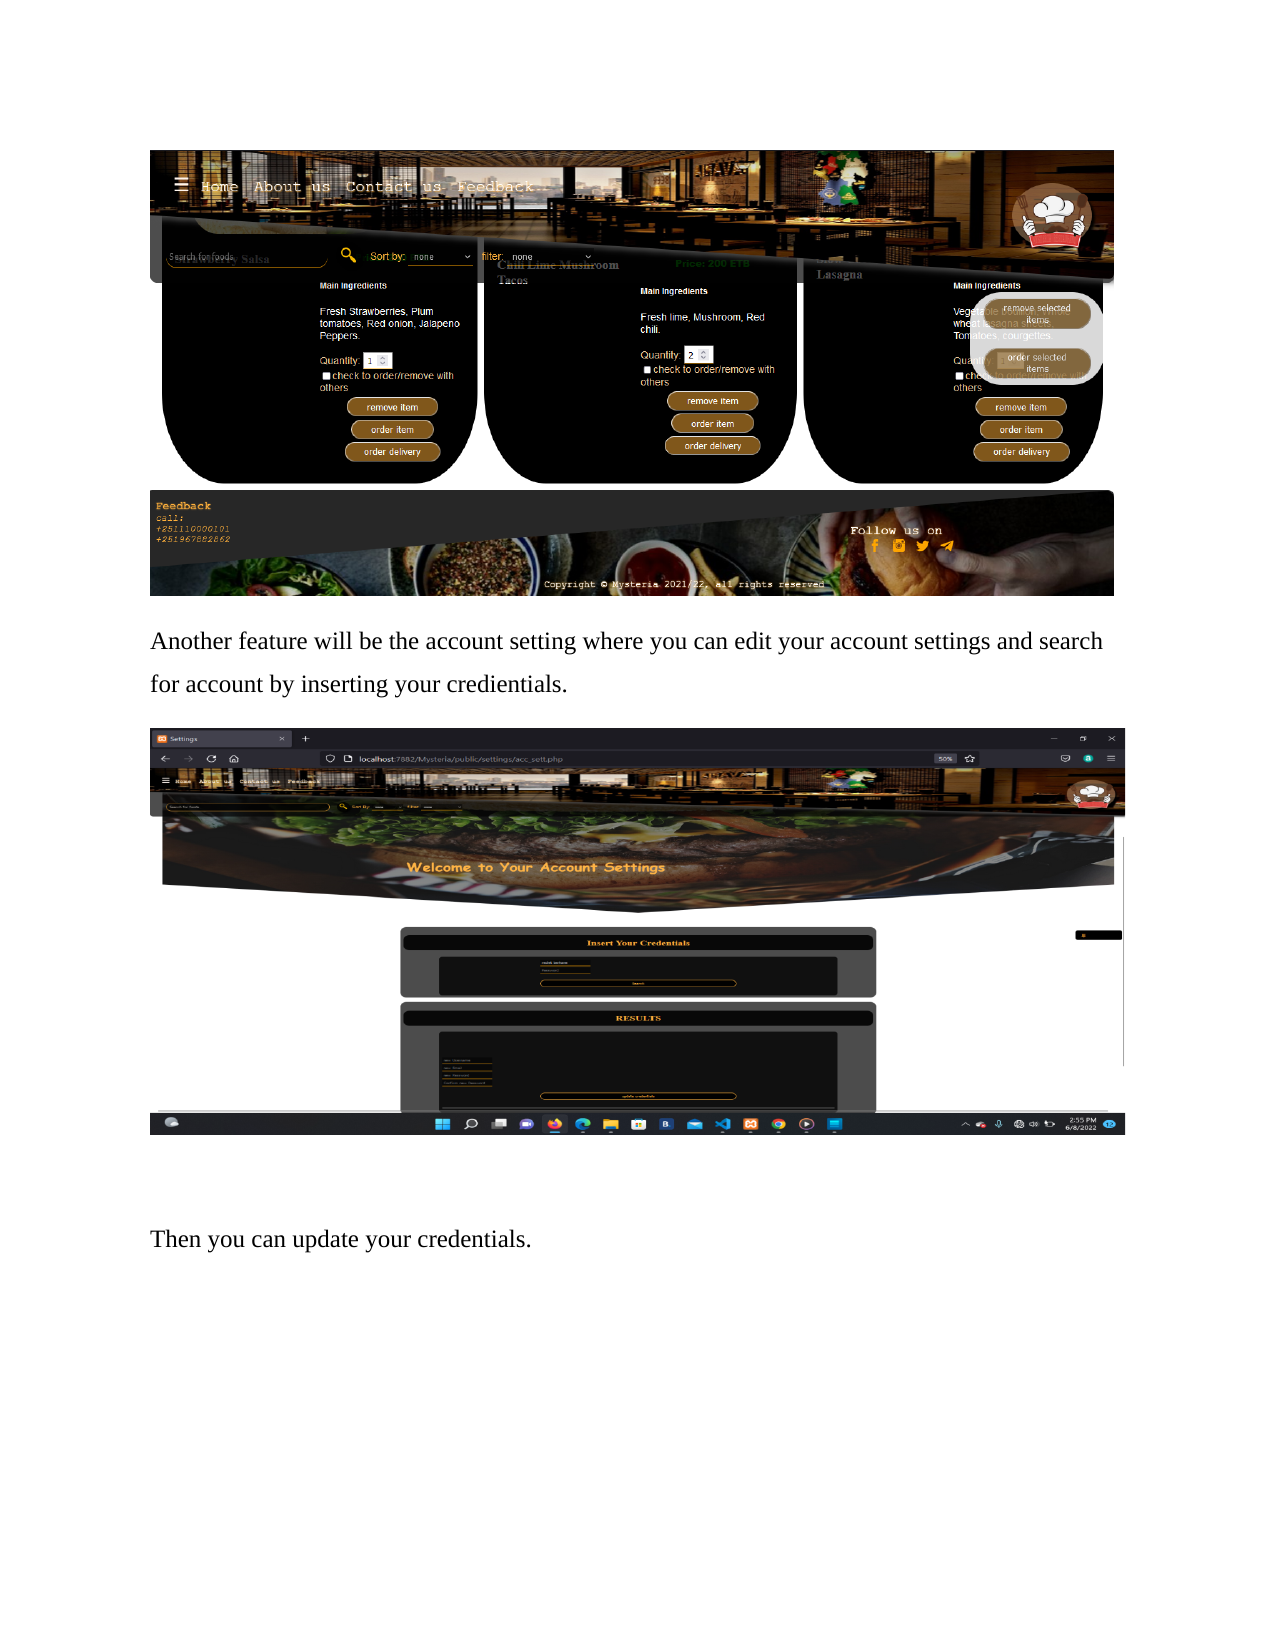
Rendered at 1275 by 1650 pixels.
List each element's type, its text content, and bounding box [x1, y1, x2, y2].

text Then you can update your credentials. [150, 1224, 1125, 1253]
text Another feature will be the account setting where you can edit your account settings and search for account by inserting your credientials. [150, 626, 1125, 698]
picture [150, 150, 1114, 596]
picture [150, 728, 1125, 1135]
